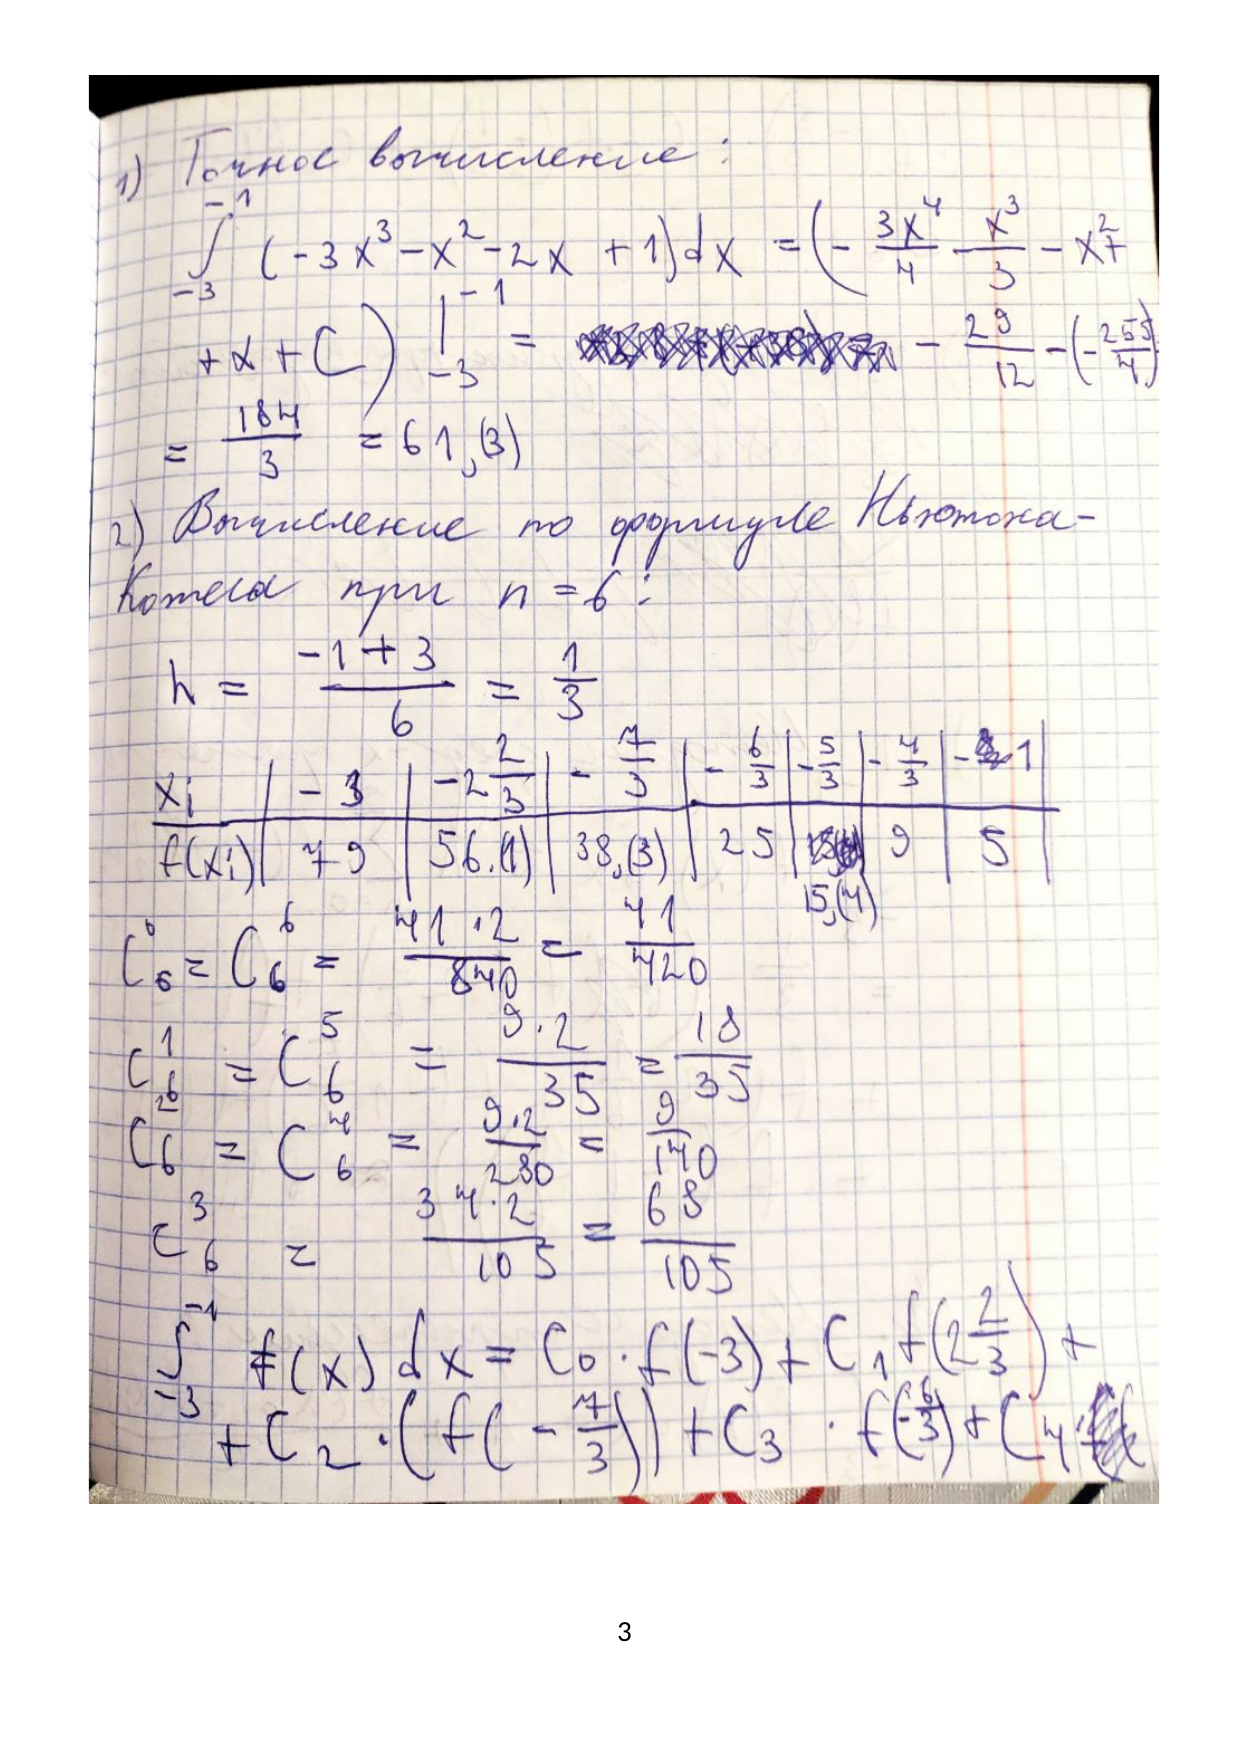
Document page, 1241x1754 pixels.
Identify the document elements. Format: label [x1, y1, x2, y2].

picture [88, 75, 1160, 1504]
